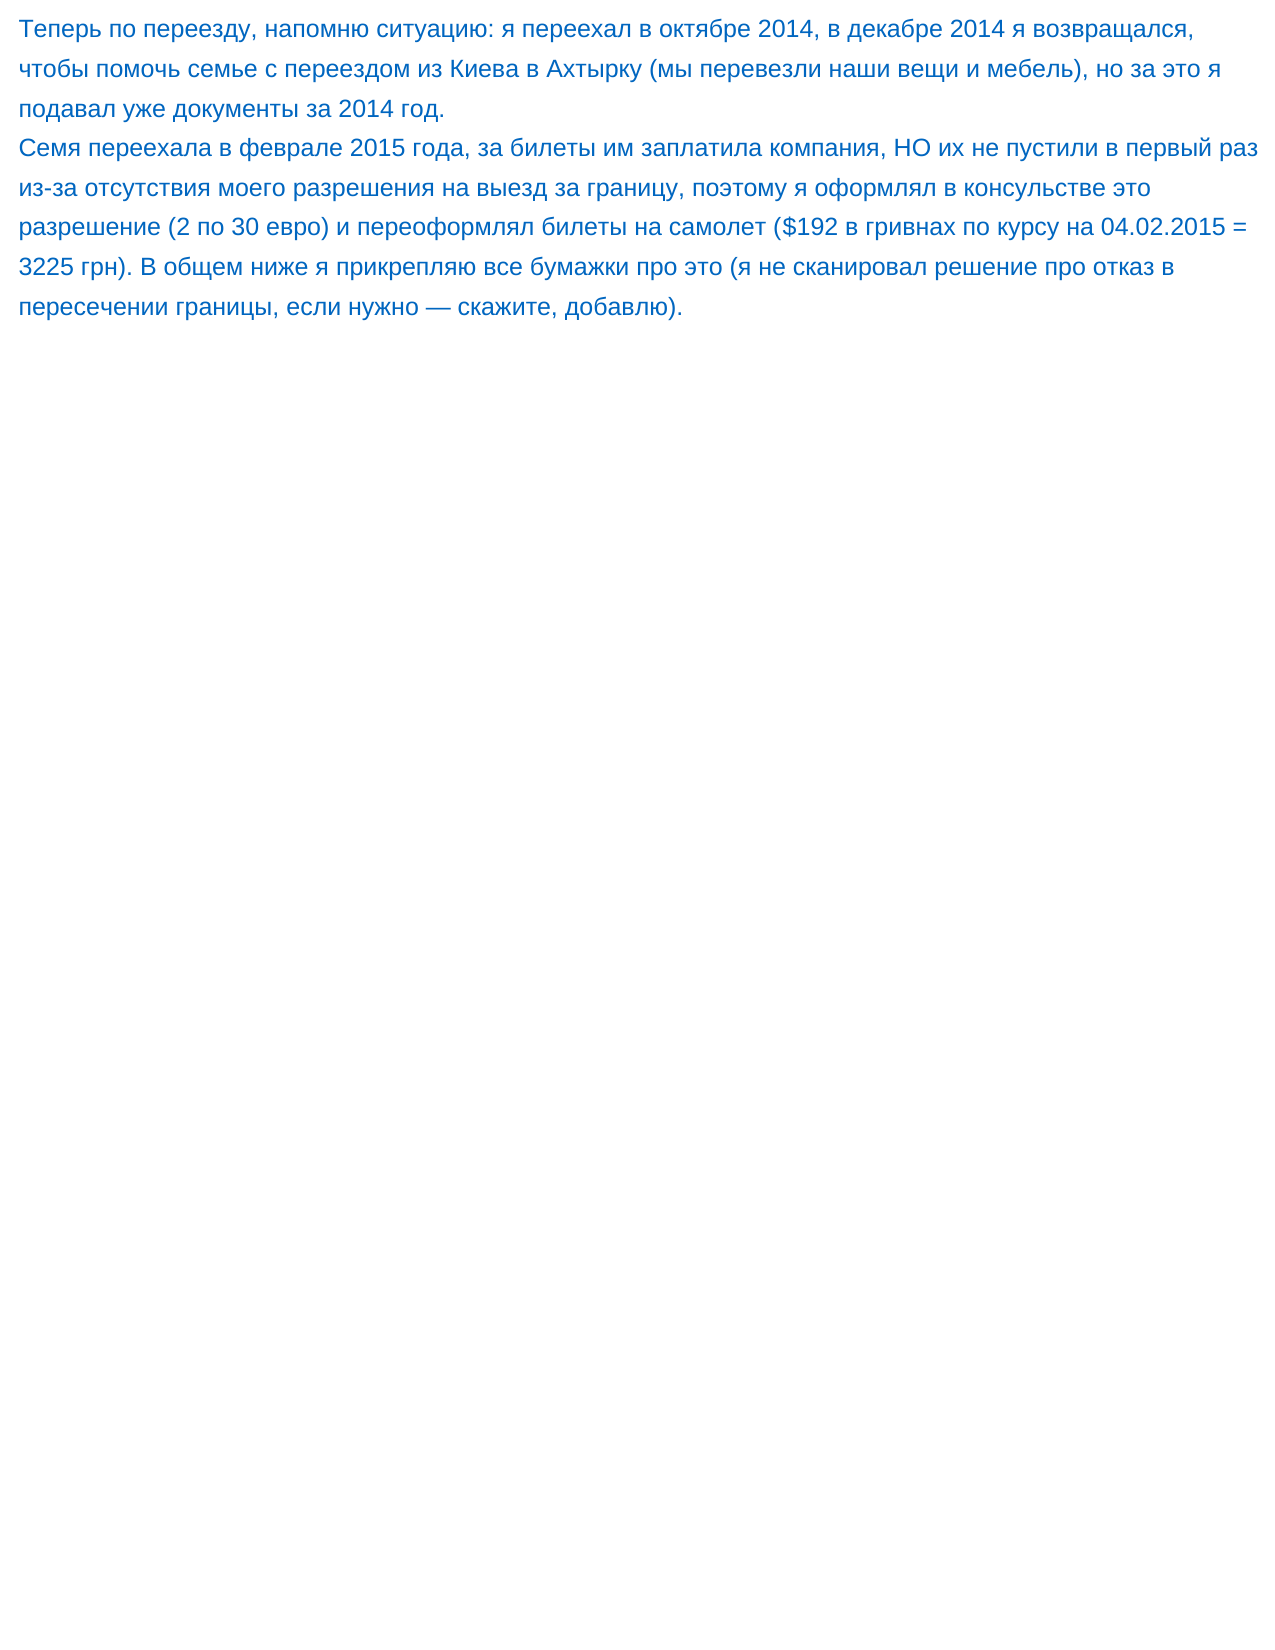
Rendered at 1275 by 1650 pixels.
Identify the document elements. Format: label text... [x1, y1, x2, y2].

text Теперь по переезду, напомню ситуацию: я переехал в октябре 2014, в декабре 2014 я возвращался, чтобы помочь семье с переездом из Киева в Ахтырку (мы перевезли наши вещи и мебель), но за это я подавал уже документы за 2014 год. [18, 14, 1271, 122]
text Семя переехала в феврале 2015 года, за билеты им заплатила компания, НО их не пустили в первый раз из-за отсутствия моего разрешения на выезд за границу, поэтому я оформлял в консульстве это разрешение (2 по 30 евро) и переоформлял билеты на самолет ($192 в гривнах по курсу на 04.02.2015 = 3225 грн). В общем ниже я прикрепляю все бумажки про это (я не сканировал решение про отказ в пересечении границы, если нужно — скажите, добавлю). [18, 133, 1271, 320]
